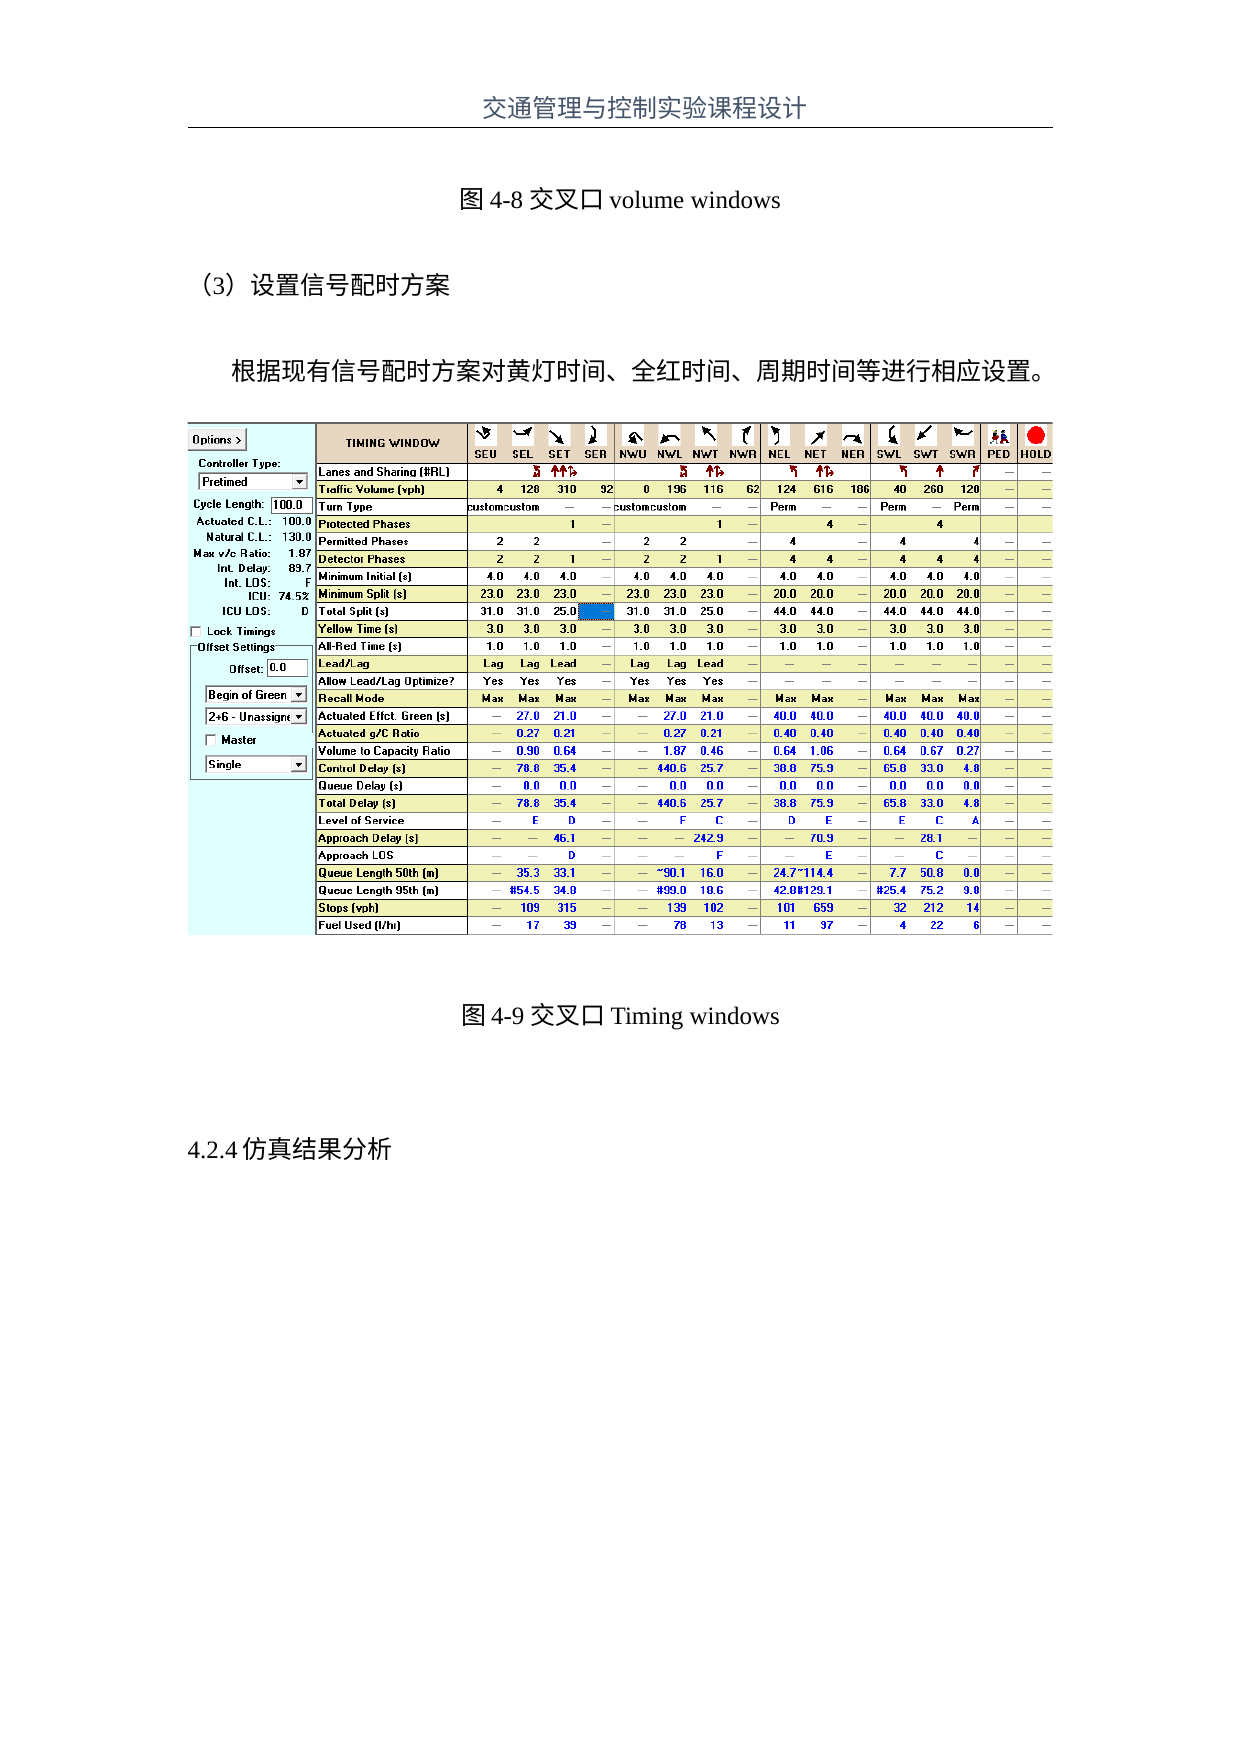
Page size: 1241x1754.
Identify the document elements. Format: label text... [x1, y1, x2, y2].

text 图4-9 交叉口Timing windows [187, 980, 1053, 1048]
text 根据现有信号配时方案对黄灯时间、全红时间、周期时间等进行相应设置。 [187, 336, 1053, 404]
text 4.2.4仿真结果分析 [187, 1114, 1053, 1182]
text （3）设置信号配时方案 [187, 250, 1053, 318]
picture [187, 422, 1053, 935]
text 图4-8 交叉口volume windows [187, 164, 1053, 232]
